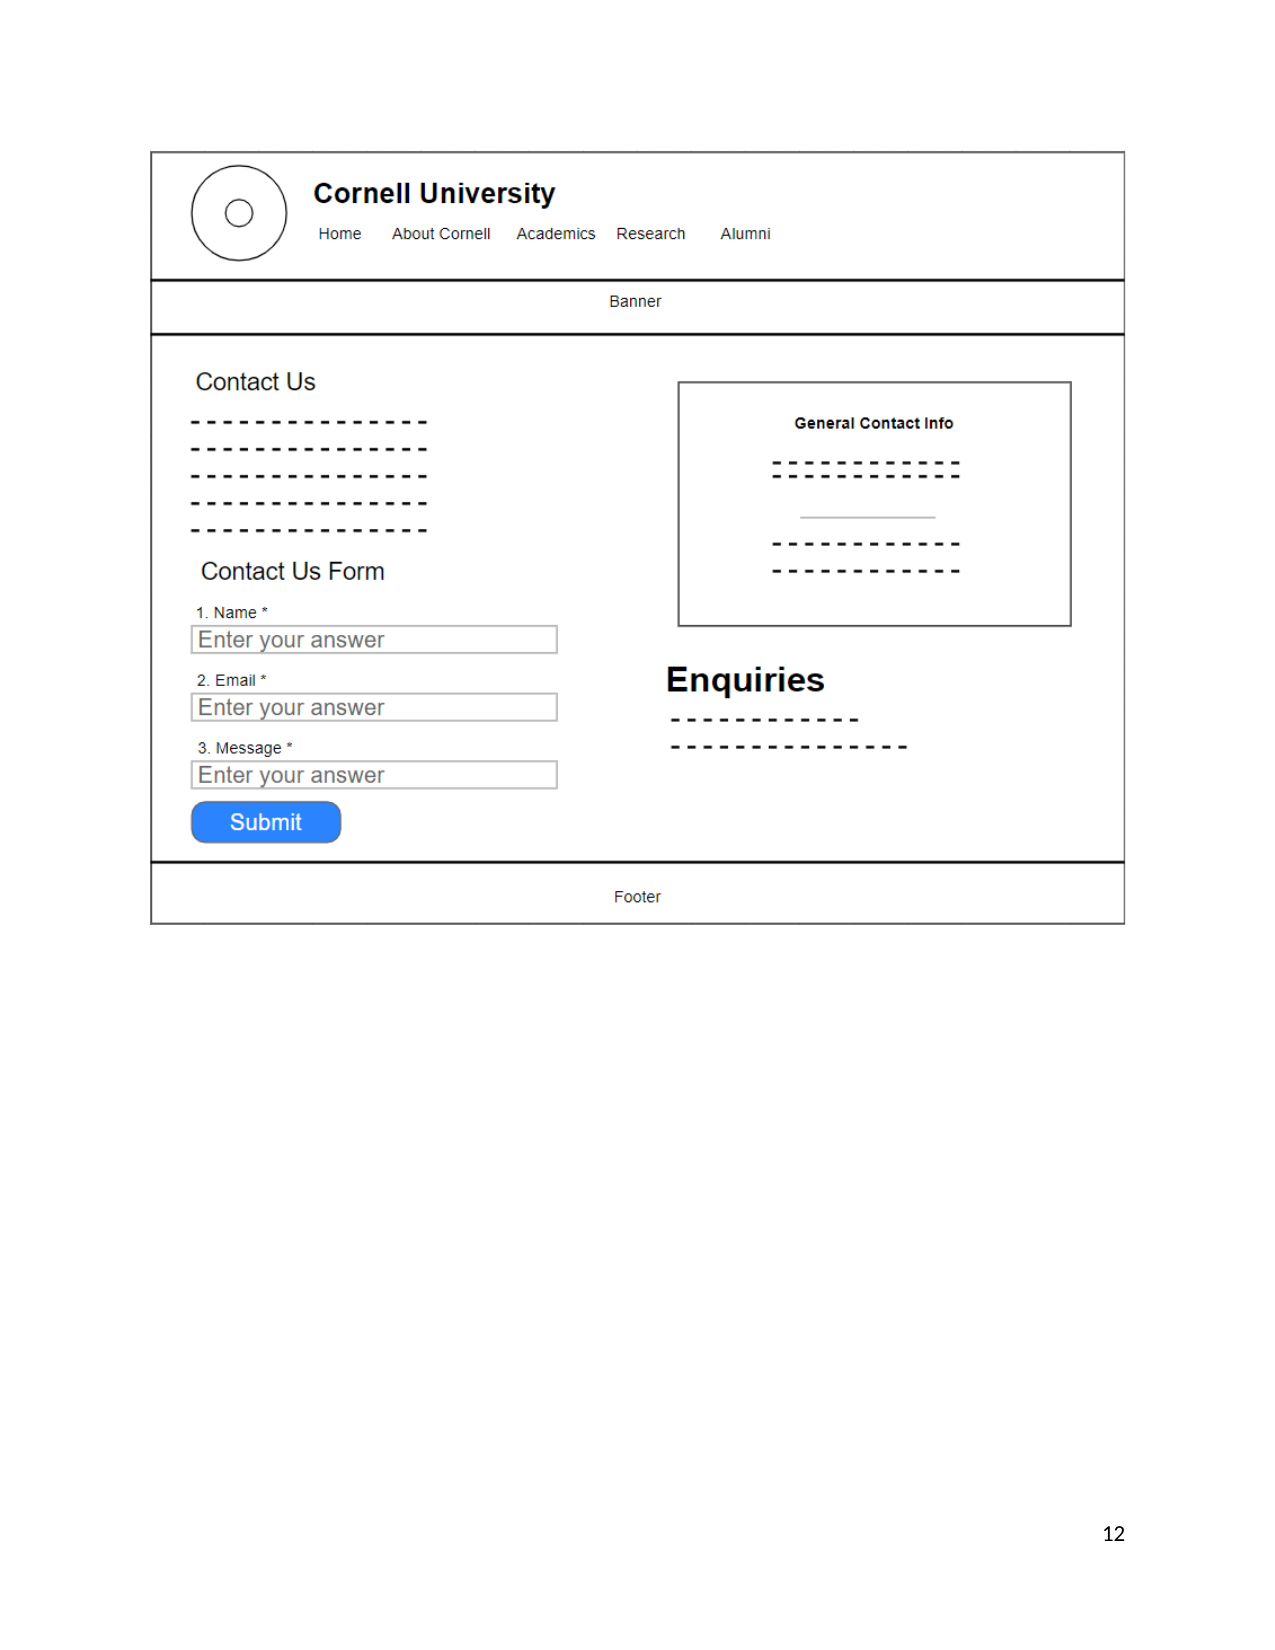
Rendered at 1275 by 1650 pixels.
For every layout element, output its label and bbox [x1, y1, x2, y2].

picture [150, 150, 1125, 925]
